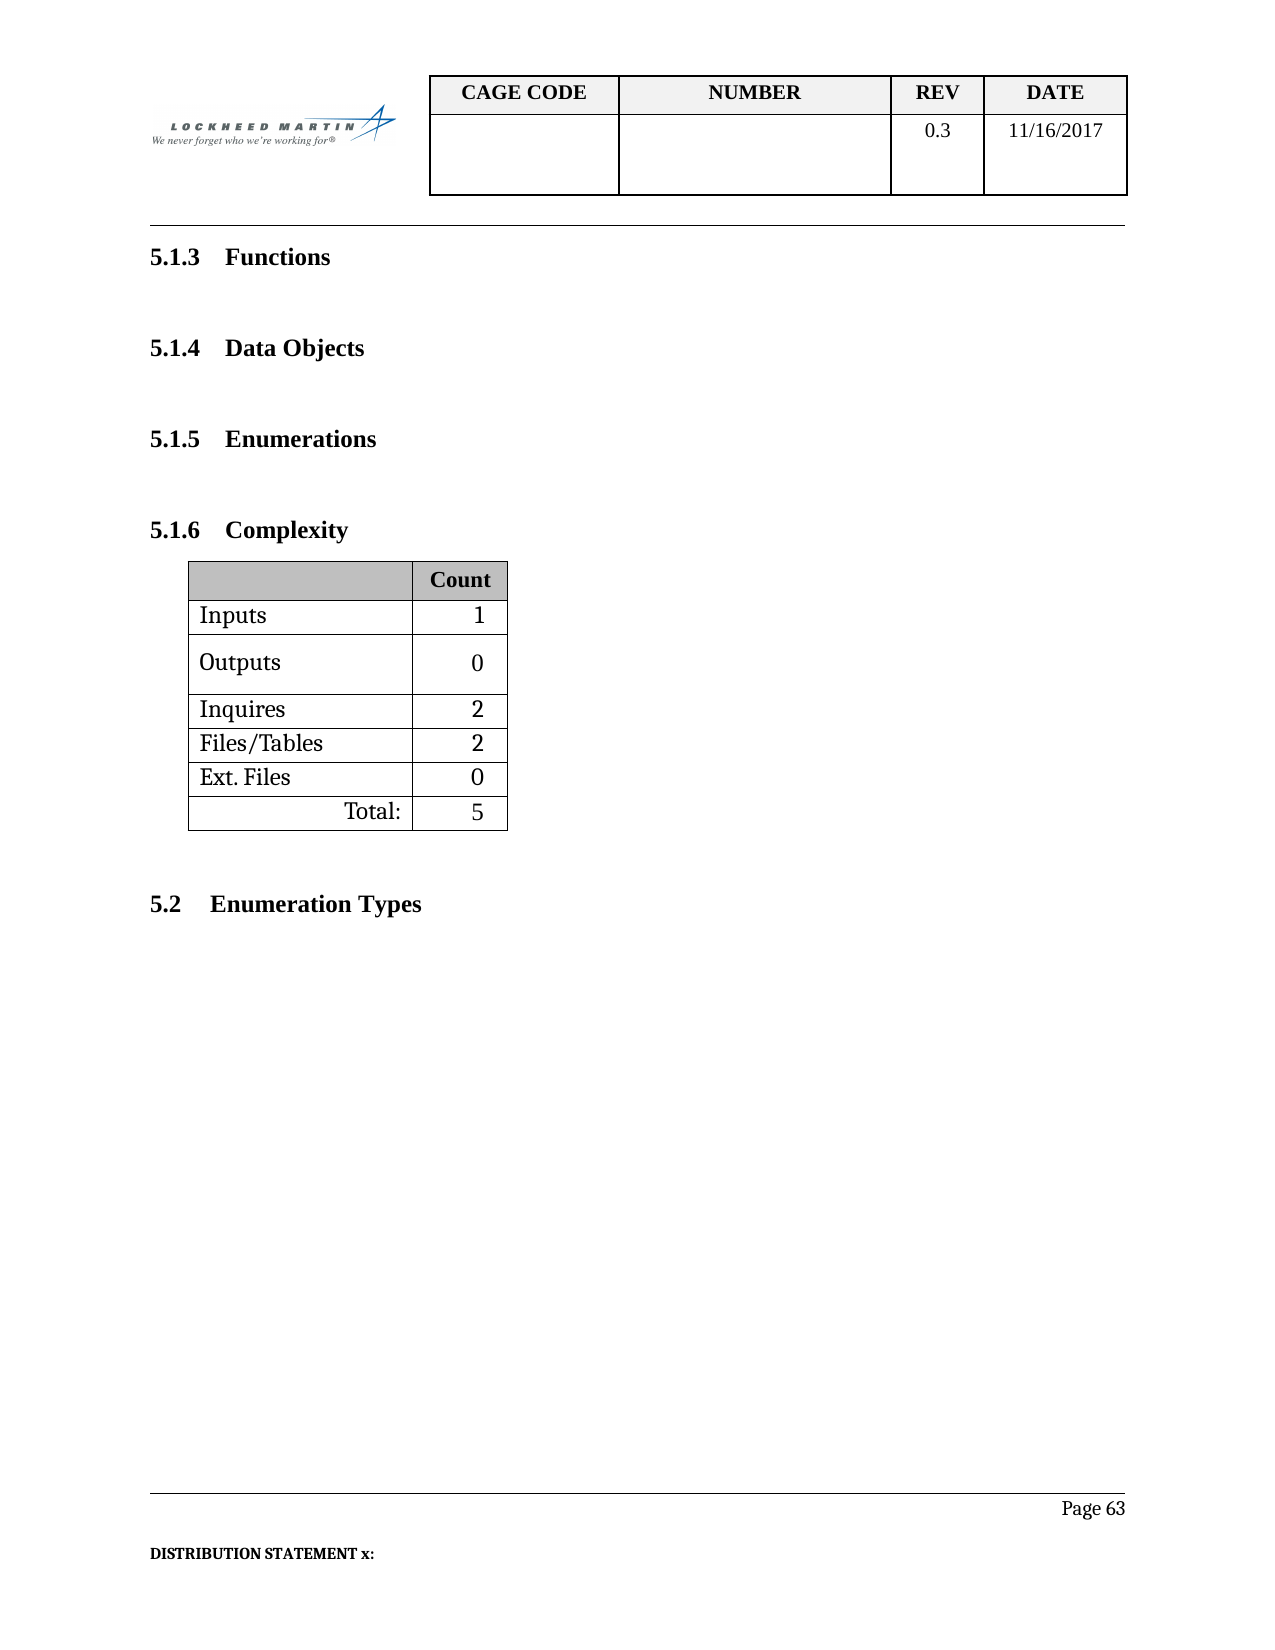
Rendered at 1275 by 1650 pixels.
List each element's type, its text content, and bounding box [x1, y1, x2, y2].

table_cell 1 [413, 601, 507, 634]
table_cell Inquires [189, 695, 412, 727]
subtitle Functions [150, 242, 1125, 271]
table_cell 2 [413, 695, 507, 727]
table_cell Inputs [189, 601, 412, 634]
subtitle Enumerations [150, 424, 1125, 453]
table_cell Ext. Files [189, 763, 412, 796]
subtitle Complexity [150, 515, 1125, 544]
subtitle Enumeration Types [150, 889, 1125, 917]
table_cell 0 [413, 763, 507, 796]
table_header Count [413, 562, 507, 600]
table_cell 2 [413, 729, 507, 762]
table_cell 0 [413, 635, 507, 693]
subtitle Data Objects [150, 333, 1125, 362]
table_header [189, 562, 412, 600]
table_cell Total: [189, 797, 412, 830]
picture [152, 104, 397, 146]
table_cell Outputs [189, 635, 412, 693]
table_cell 5 [413, 797, 507, 830]
table_cell Files/Tables [189, 729, 412, 762]
